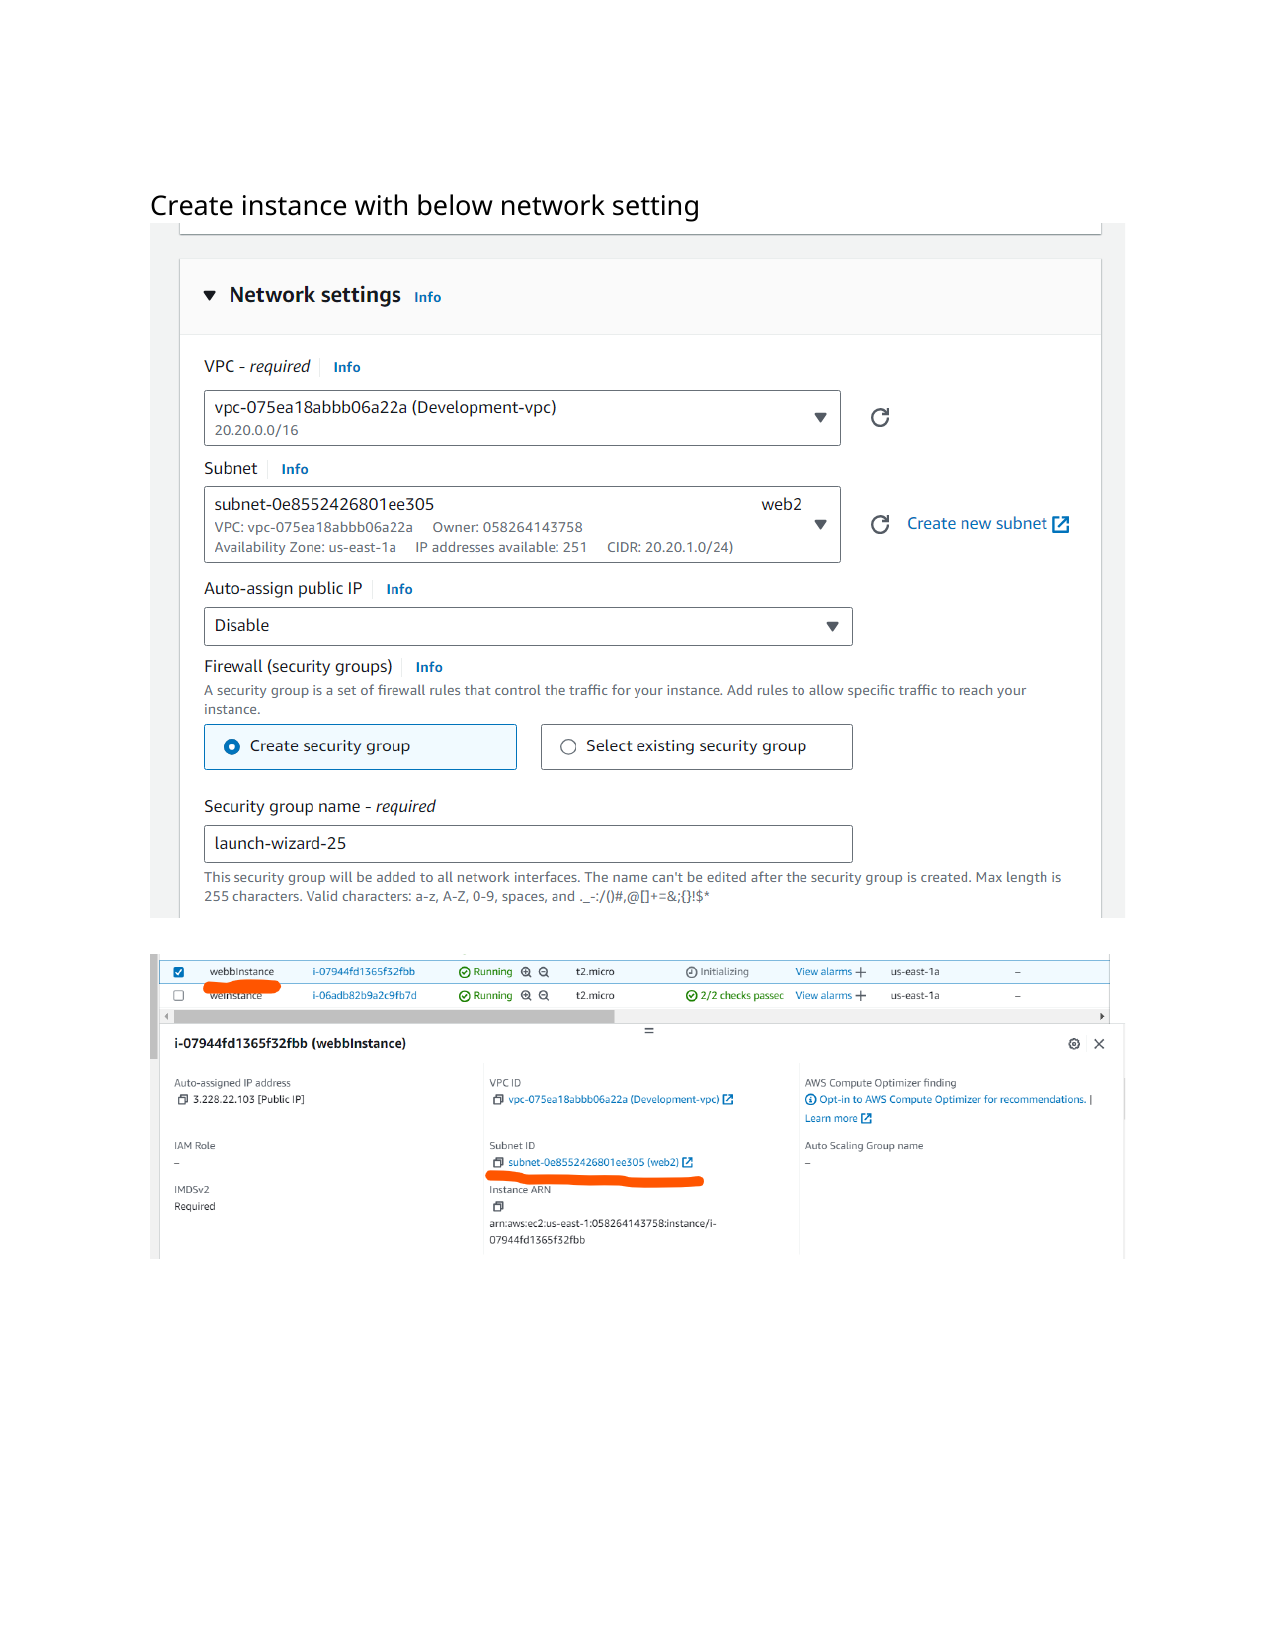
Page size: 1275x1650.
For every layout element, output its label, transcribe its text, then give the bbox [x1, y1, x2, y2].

picture [150, 954, 1125, 1259]
text Create instance with below network setting [150, 187, 1125, 223]
picture [150, 223, 1125, 918]
